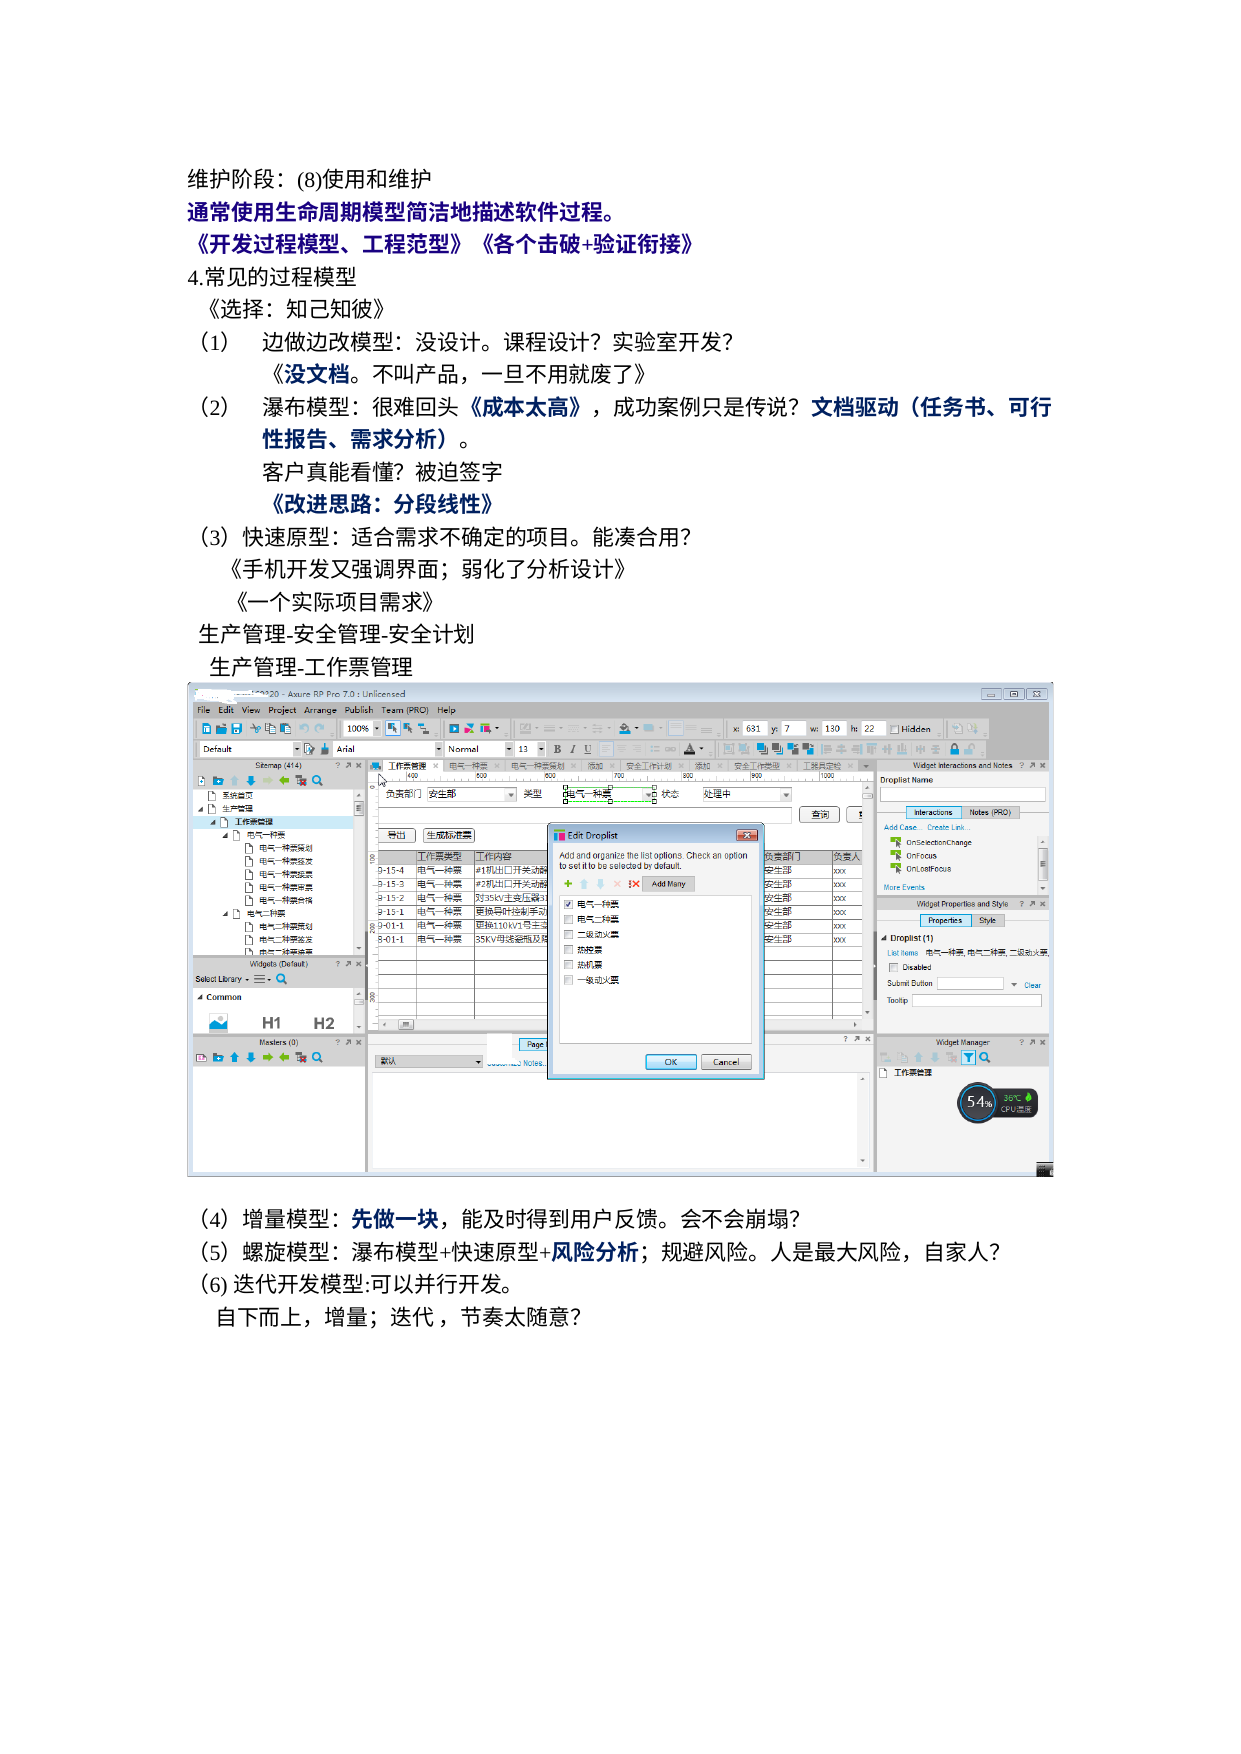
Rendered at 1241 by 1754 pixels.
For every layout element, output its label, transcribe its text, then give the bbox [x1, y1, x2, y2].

text 4.常见的过程模型 [187, 259, 1053, 292]
list 瀑布模型：很难回头《成本太高》，成功案例只是传说？文档驱动（任务书、可行性报告、需求分析）。 [187, 389, 1053, 454]
text 《一个实际项目需求》 [187, 584, 1053, 617]
text 维护阶段：(8)使用和维护 [187, 162, 1053, 194]
text 《没文档。不叫产品，一旦不用就废了》 [262, 357, 1053, 389]
text 通常使用生命周期模型简洁地描述软件过程。 [187, 194, 1053, 227]
text （6) 迭代开发模型:可以并行开发。 [187, 1267, 1053, 1299]
text 生产管理-安全管理-安全计划 [187, 617, 1053, 649]
text （3）快速原型：适合需求不确定的项目。能凑合用？ [187, 519, 1053, 552]
text 《手机开发又强调界面；弱化了分析设计》 [187, 552, 1053, 584]
list 边做边改模型：没设计。课程设计？实验室开发？ [187, 324, 1053, 357]
text 《改进思路：分段线性》 [262, 487, 1053, 519]
text 《开发过程模型、工程范型》《各个击破+验证衔接》 [187, 227, 1053, 259]
text （5）螺旋模型：瀑布模型+快速原型+风险分析；规避风险。人是最大风险，自家人？ [187, 1234, 1053, 1267]
text 《选择：知己知彼》 [187, 292, 1053, 324]
text （4）增量模型：先做一块，能及时得到用户反馈。会不会崩塌？ [187, 1202, 1053, 1234]
picture [187, 682, 1054, 1177]
text 客户真能看懂？被迫签字 [262, 454, 1053, 487]
text 生产管理-工作票管理 [187, 649, 1053, 682]
text 自下而上，增量；迭代 ，节奏太随意？ [187, 1299, 1053, 1332]
